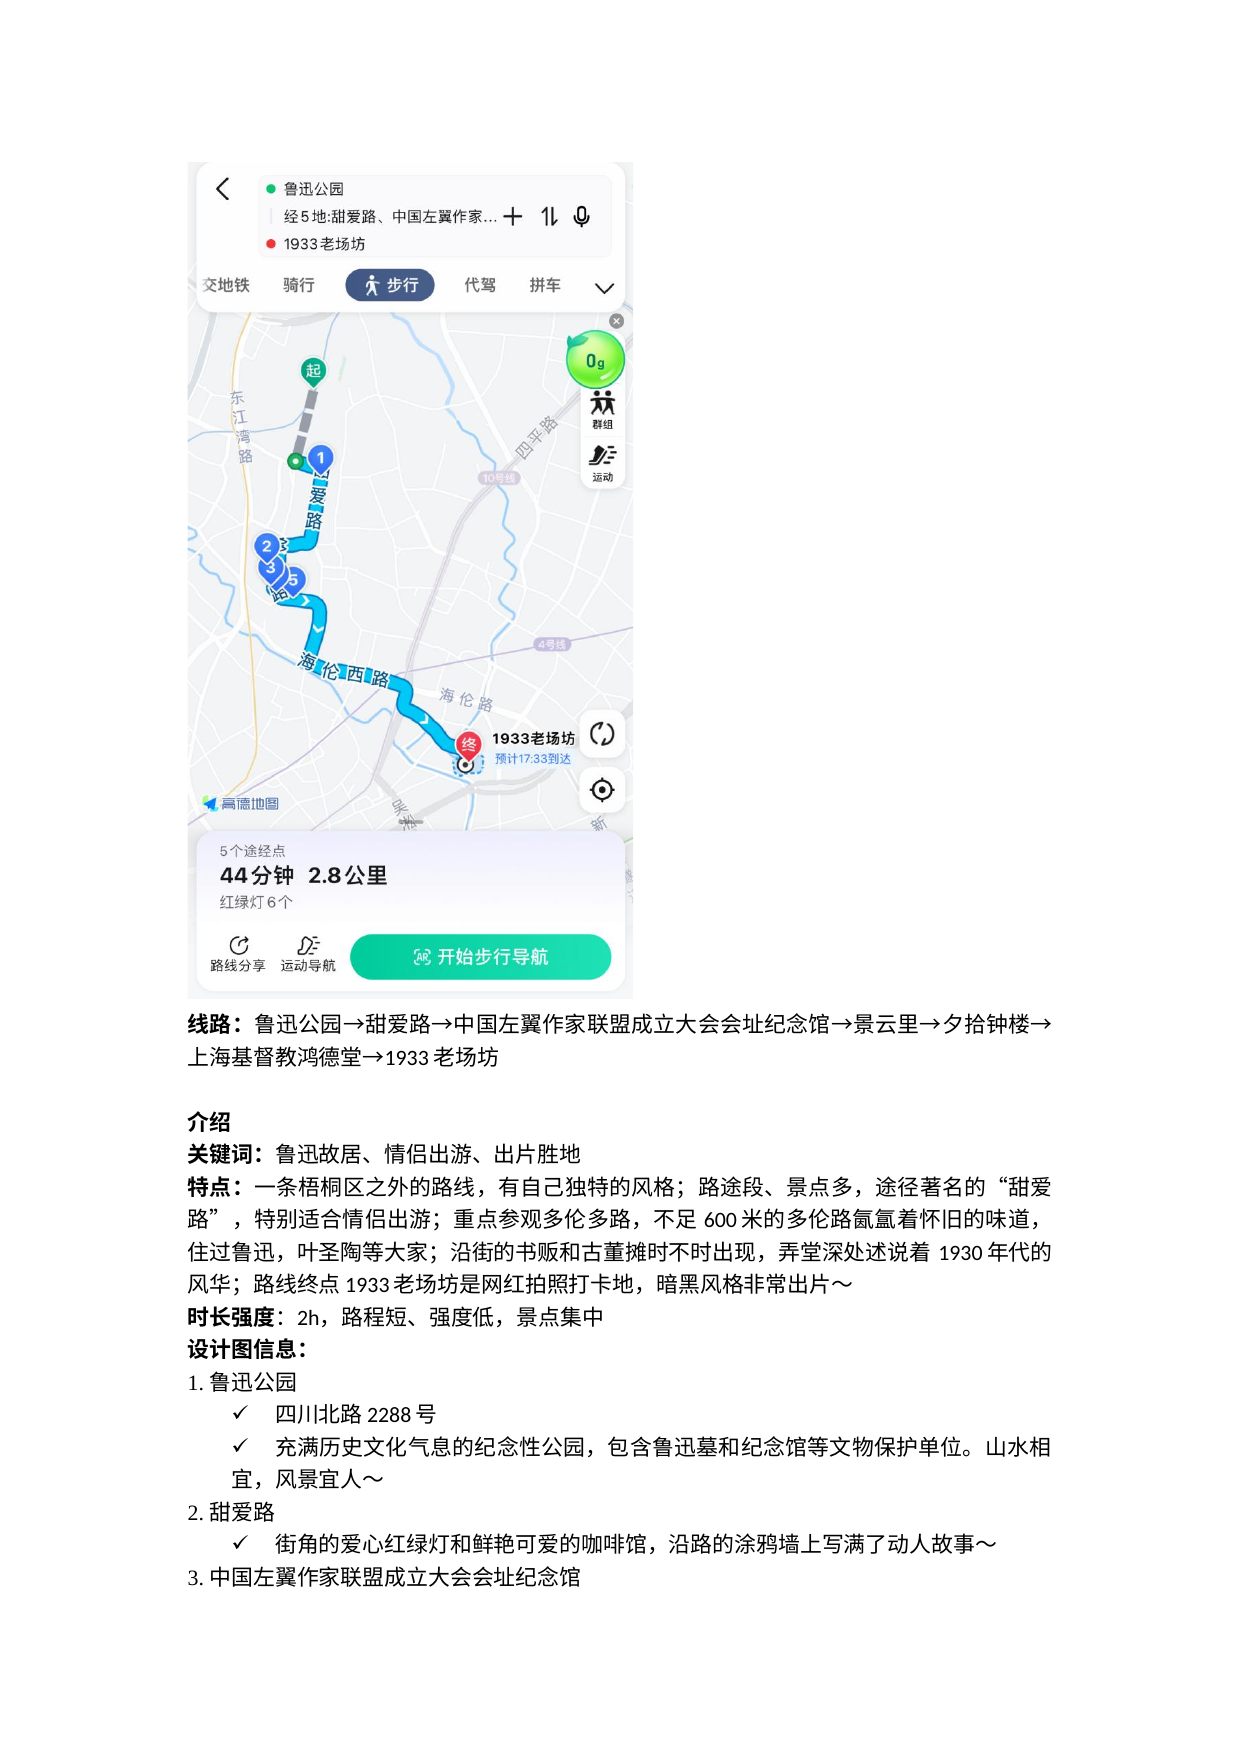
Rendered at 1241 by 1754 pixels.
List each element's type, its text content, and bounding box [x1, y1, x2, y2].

text 时长强度：2h，路程短、强度低，景点集中 [187, 1299, 1053, 1332]
text 特点：一条梧桐区之外的路线，有自己独特的风格；路途段、景点多，途径著名的“甜爱路”，特别适合情侣出游；重点参观多伦多路，不足600米的多伦路氤氲着怀旧的味道，住过鲁迅，叶圣陶等大家；沿街的书贩和古董摊时不时出现，弄堂深处述说着1930年代的风华；路线终点1933老场坊是网红拍照打卡地，暗黑风格非常出片～ [187, 1169, 1053, 1299]
text 关键词：鲁迅故居、情侣出游、出片胜地 [187, 1137, 1053, 1169]
list 四川北路2288号 [231, 1397, 1053, 1429]
list 中国左翼作家联盟成立大会会址纪念馆 [187, 1559, 1053, 1592]
list 甜爱路 [187, 1494, 1053, 1527]
list 鲁迅公园 [187, 1364, 1053, 1397]
picture [187, 162, 634, 999]
list 街角的爱心红绿灯和鲜艳可爱的咖啡馆，沿路的涂鸦墙上写满了动人故事～ [231, 1527, 1053, 1559]
list 设计图信息： [187, 1332, 1053, 1364]
text 线路：鲁迅公园→甜爱路→中国左翼作家联盟成立大会会址纪念馆→景云里→夕拾钟楼→上海基督教鸿德堂→1933老场坊 [187, 1007, 1053, 1072]
text 介绍 [187, 1104, 1053, 1137]
list 充满历史文化气息的纪念性公园，包含鲁迅墓和纪念馆等文物保护单位。山水相宜，风景宜人～ [231, 1429, 1053, 1494]
